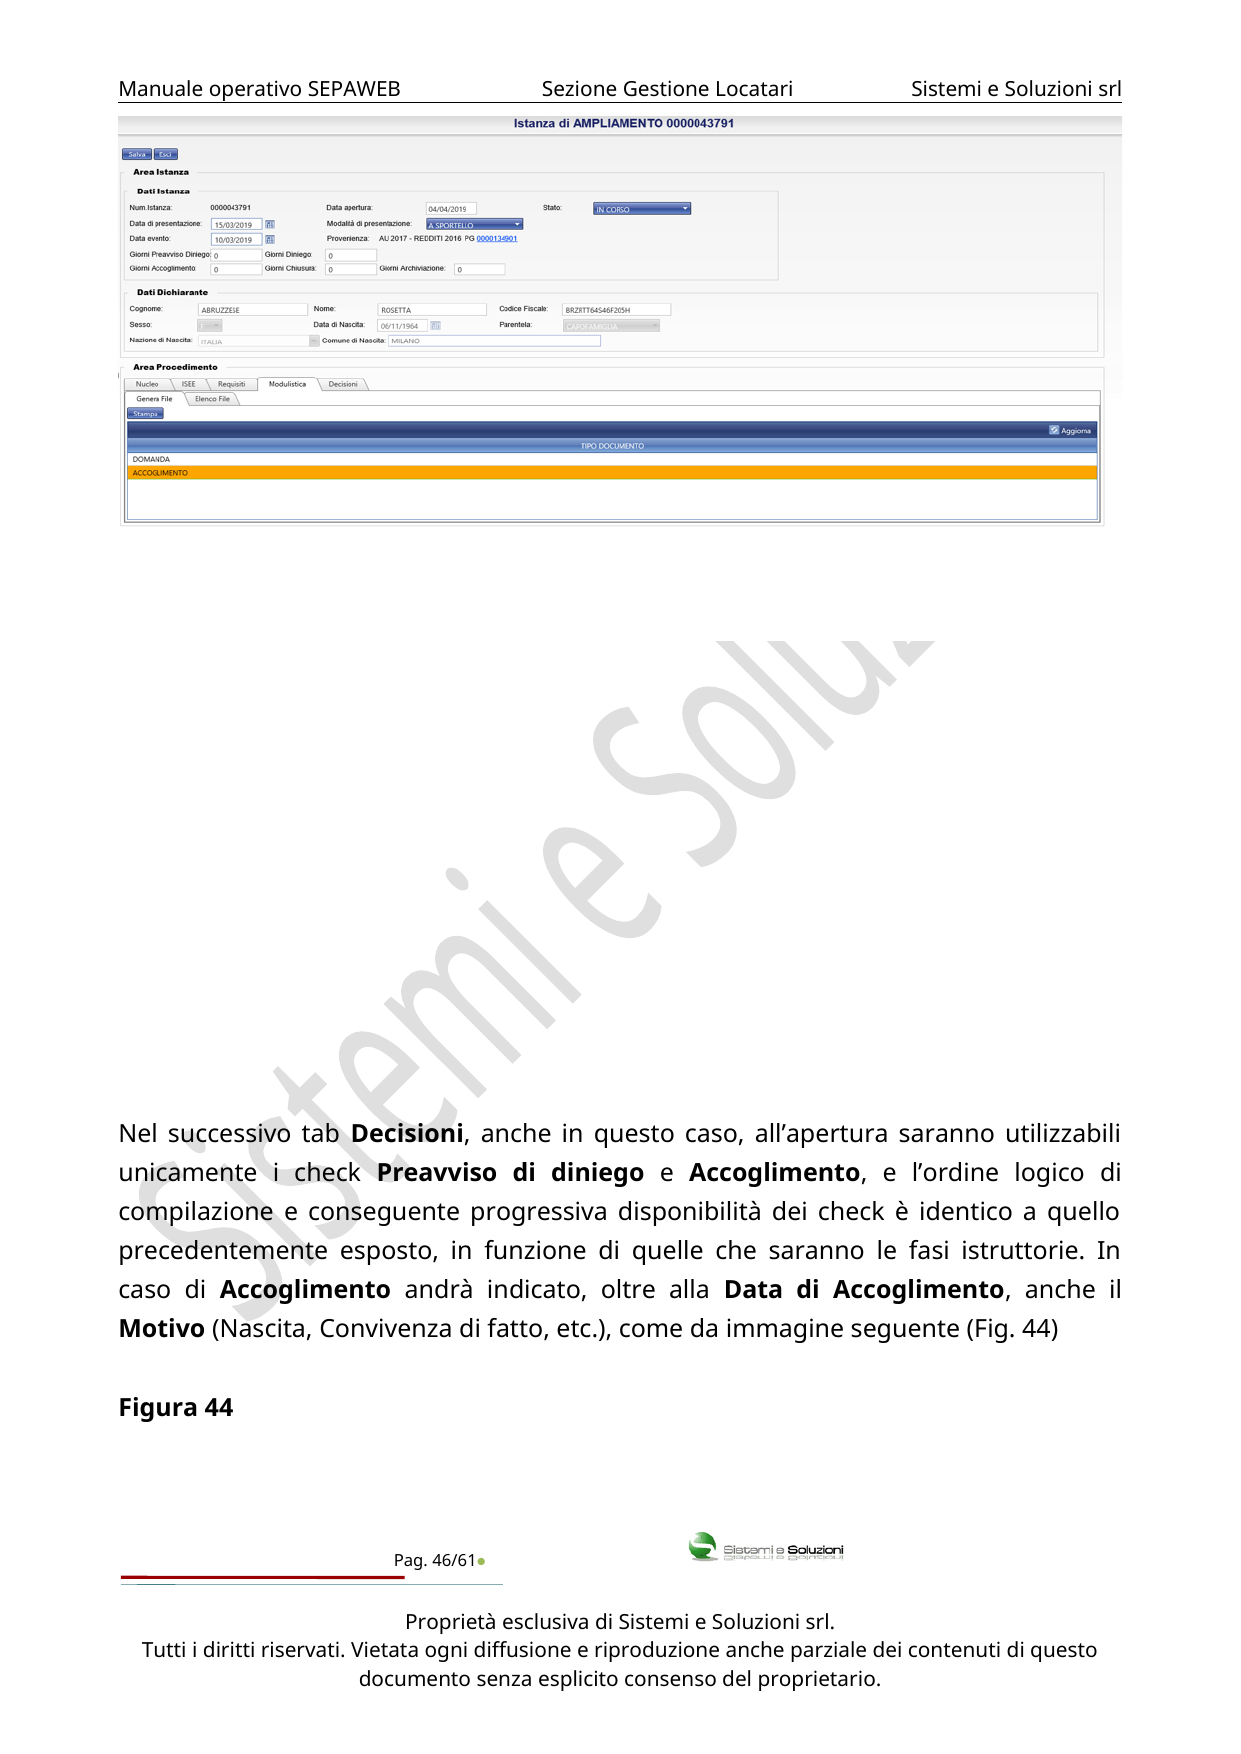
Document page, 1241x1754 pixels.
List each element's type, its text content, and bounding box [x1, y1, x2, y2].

text Nel successivo tab Decisioni, anche in questo caso, all’apertura saranno utilizzabili unicamente i check Preavviso di diniego e Accoglimento, e l’ordine logico di compilazione e conseguente progressiva disponibilità dei check è identico a quello precedentemente esposto, in funzione di quelle che saranno le fasi istruttorie. In caso di Accoglimento andrà indicato, oltre alla Data di Accoglimento, anche il Motivo (Nascita, Convivenza di fatto, etc.), come da immagine seguente (Fig. 44) [118, 1115, 1122, 1345]
picture [118, 116, 1123, 641]
picture [688, 1532, 847, 1566]
text Figura 44 [118, 1389, 1122, 1423]
